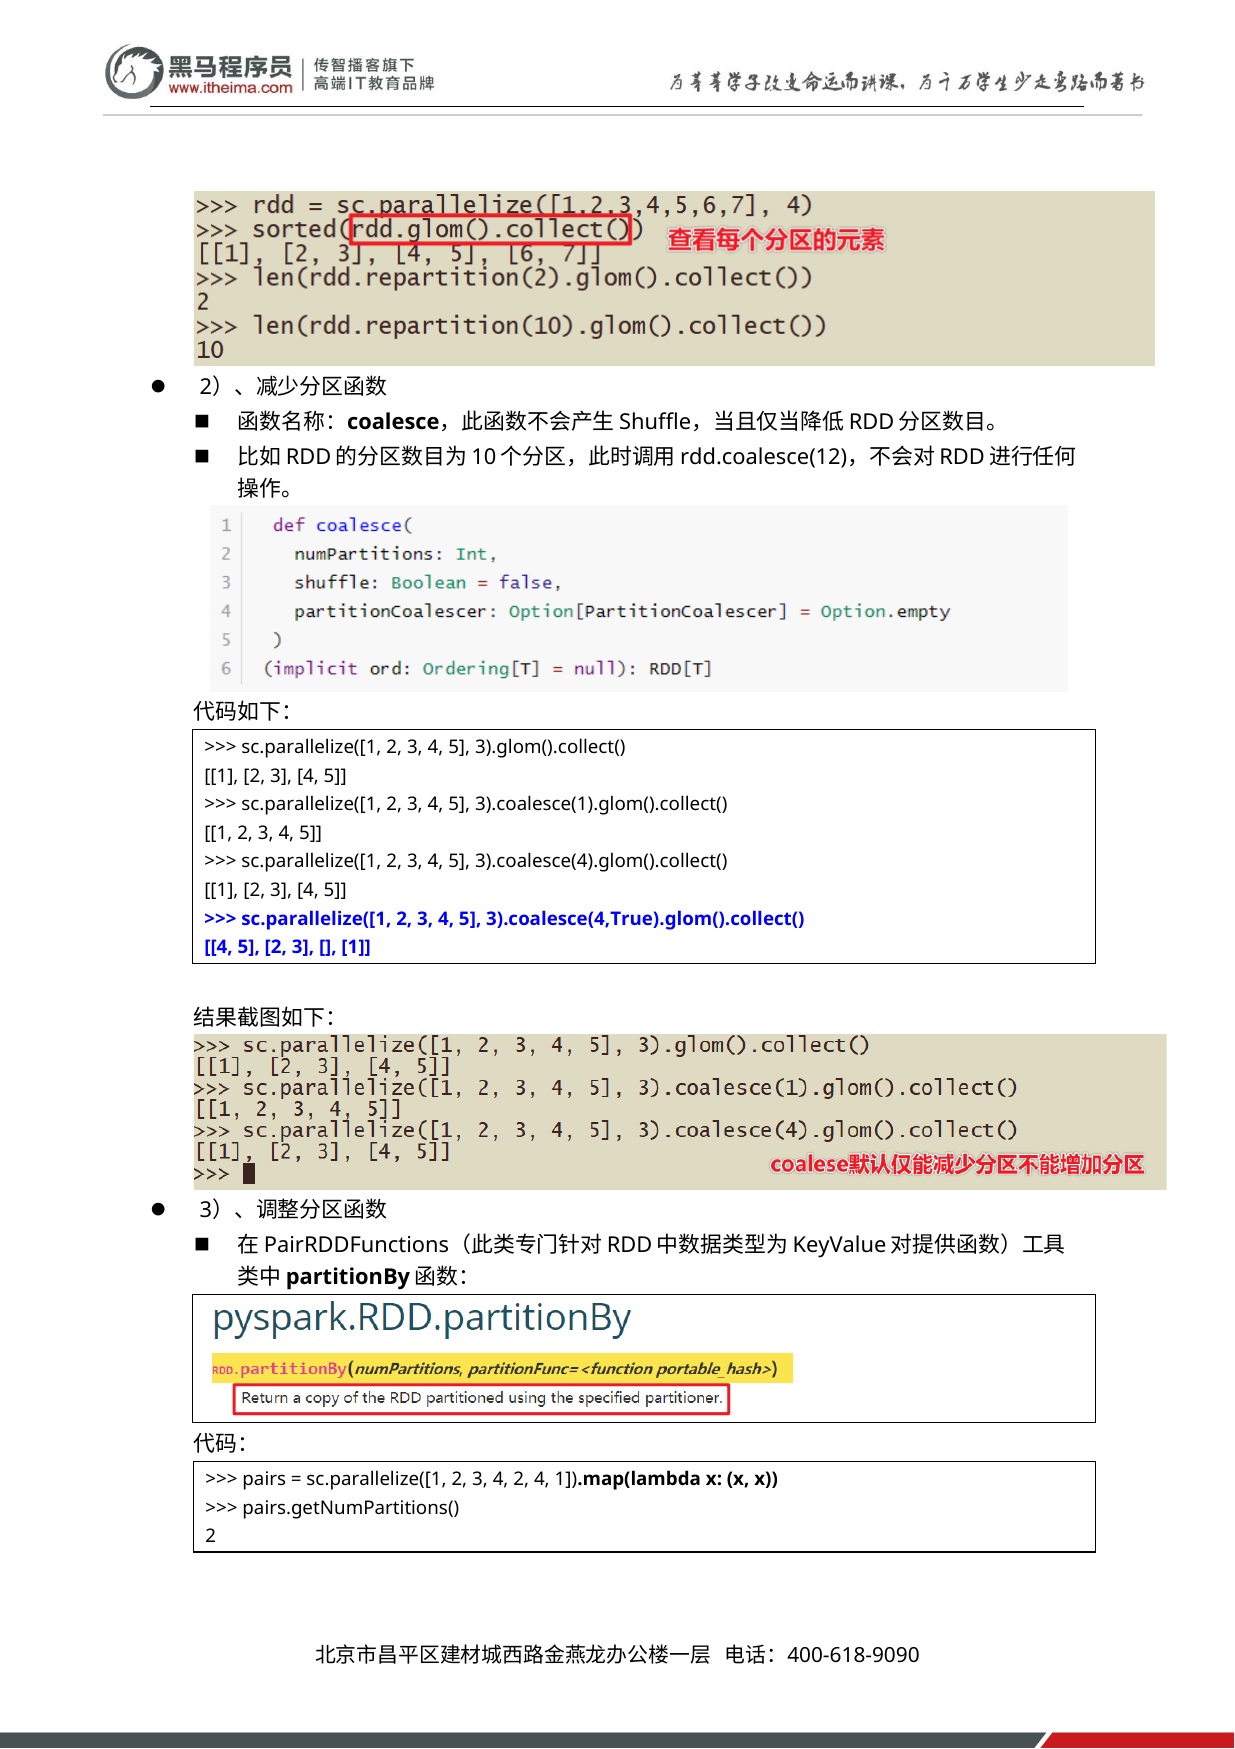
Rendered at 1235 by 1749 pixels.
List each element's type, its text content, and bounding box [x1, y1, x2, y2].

table_header >>> sc.parallelize([1, 2, 3, 4, 5], 3).glom().collect() [[1], [2, 3], [4, 5]] >>> sc.parallelize([1, 2, 3, 4, 5], 3).coalesce(1).glom().collect() [[1, 2, 3, 4, 5]] >>> sc.parallelize([1, 2, 3, 4, 5], 3).coalesce(4).glom().collect() [[1], [2, 3], [4, 5]] >>> sc.parallelize([1, 2, 3, 4, 5], 3).coalesce(4,True).glom().collect() [[4, 5], [2, 3], [], [1]] [193, 730, 1095, 962]
list 函数名称：coalesce，此函数不会产生Shuffle，当且仅当降低RDD分区数目。 [194, 404, 1084, 436]
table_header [194, 1462, 1095, 1551]
list 3）、调整分区函数 [150, 1192, 1084, 1224]
text 代码如下： [194, 694, 1084, 726]
picture [193, 191, 1155, 366]
text 代码： [194, 1426, 1084, 1458]
picture [0, 0, 1235, 123]
table_header [193, 1295, 1095, 1422]
picture [210, 505, 1068, 692]
text 结果截图如下： [194, 999, 1084, 1031]
list 2）、减少分区函数 [150, 369, 1084, 401]
list 比如RDD的分区数目为10个分区，此时调用rdd.coalesce(12)，不会对RDD进行任何操作。 [194, 439, 1084, 502]
picture [203, 1298, 794, 1420]
picture [193, 1034, 1167, 1190]
picture [0, 1673, 1235, 1748]
list 在PairRDDFunctions（此类专门针对RDD中数据类型为KeyValue对提供函数）工具类中partitionBy函数： [194, 1227, 1084, 1291]
